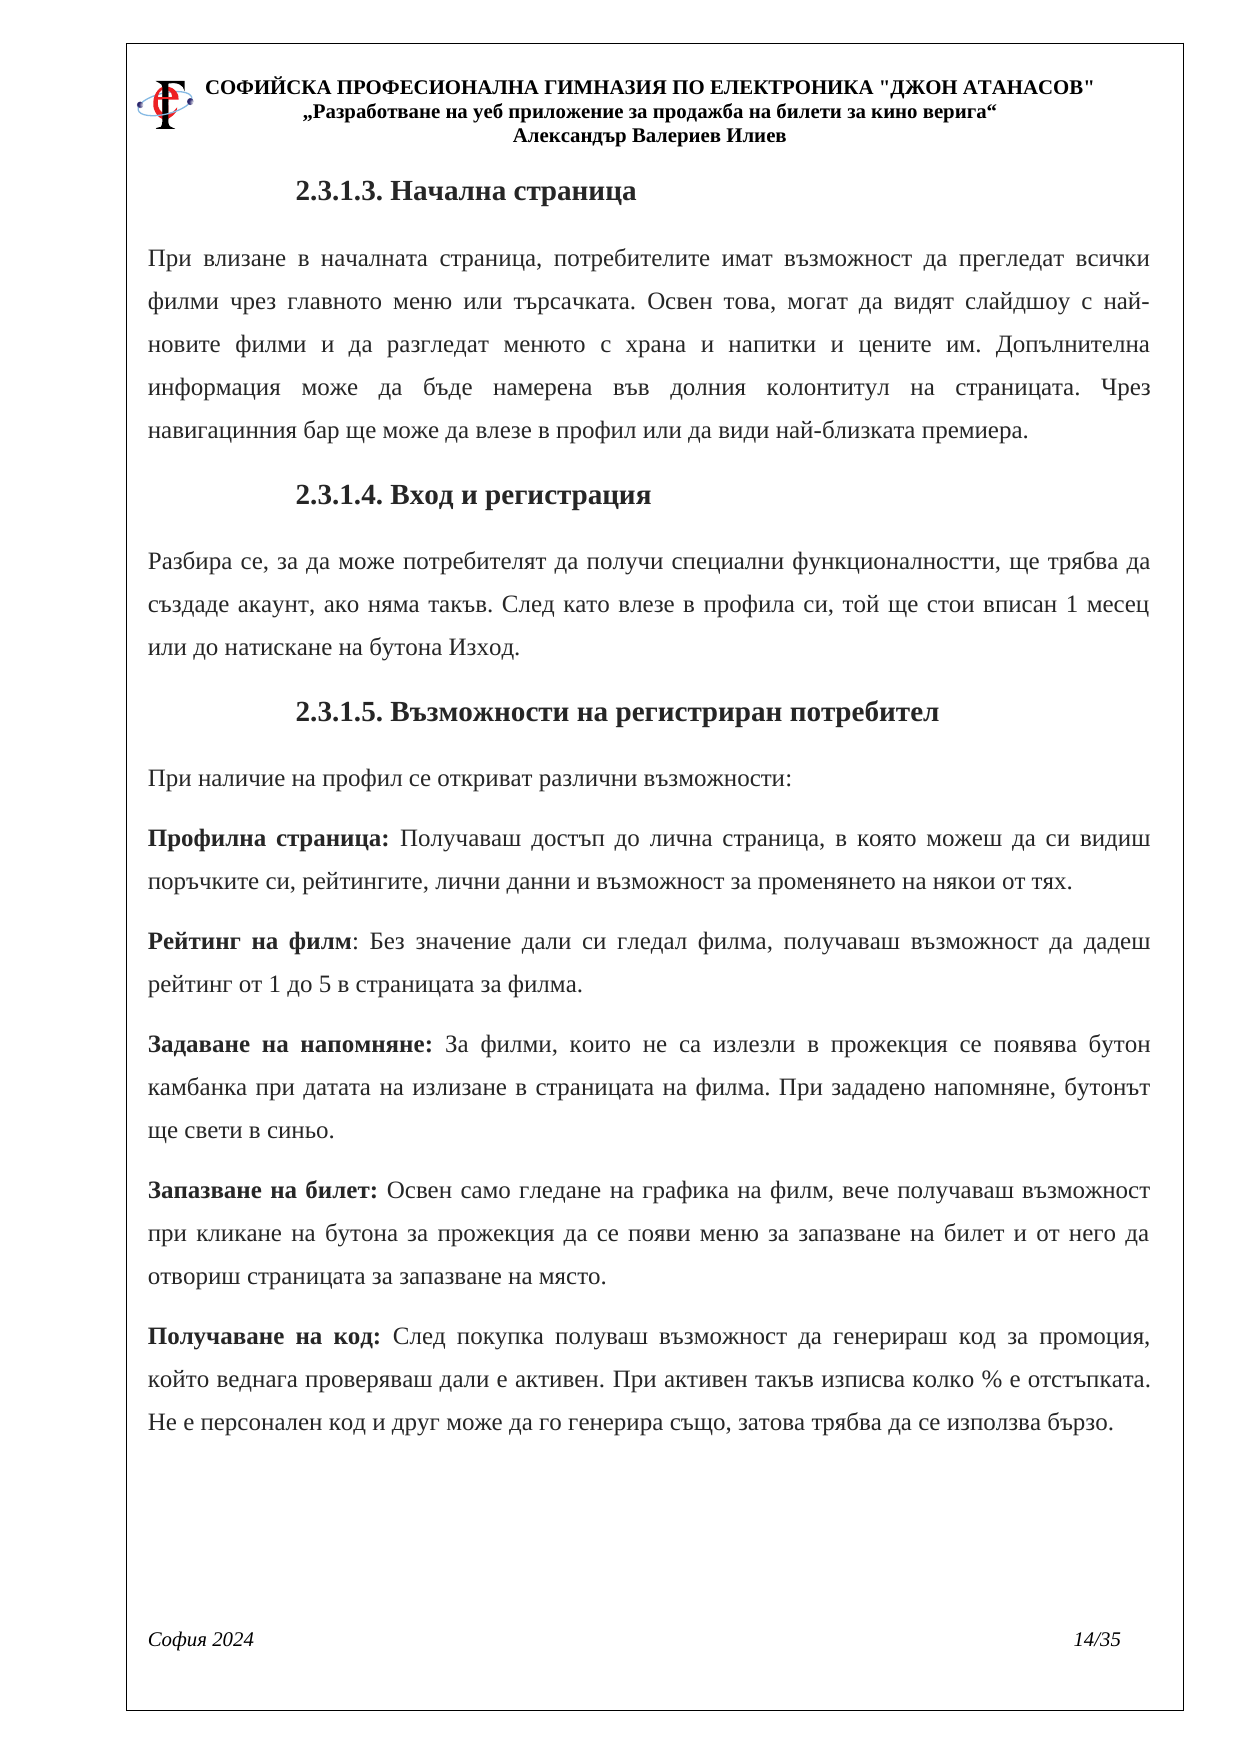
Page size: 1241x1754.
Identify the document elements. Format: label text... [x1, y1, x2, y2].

subtitle 2.3.1.5. Възможности на регистриран потребител [222, 694, 1152, 728]
text Запазване на билет: Освен само гледане на графика на филм, вече получаваш възможност при кликане на бутона за прожекция да се появи меню за запазване на билет и от него да отвориш страницата за запазване на място. [148, 1175, 1152, 1290]
text При наличие на профил се откриват различни възможности: [148, 763, 1152, 792]
text Рейтинг на филм: Без значение дали си гледал филма, получаваш възможност да дадеш рейтинг от 1 до 5 в страницата за филма. [148, 926, 1152, 998]
text Получаване на код: След покупка полуваш възможност да генерираш код за промоция, който веднага проверяваш дали е активен. При активен такъв изписва колко % е отстъпката. Не е персонален код и друг може да го генерира също, затова трябва да се използва бързо. [148, 1321, 1152, 1436]
text Разбира се, за да може потребителят да получи специални функционалностти, ще трябва да създаде акаунт, ако няма такъв. След като влезе в профила си, той ще стои вписан 1 месец или до натискане на бутона Изход. [148, 546, 1152, 661]
subtitle 2.3.1.4. Вход и регистрация [222, 477, 1152, 511]
text При влизане в началната страница, потребителите имат възможност да прегледат всички филми чрез главното меню или търсачката. Освен това, могат да видят слайдшоу с най-новите филми и да разгледат менюто с храна и напитки и цените им. Допълнителна информация може да бъде намерена във долния колонтитул на страницата. Чрез навигацинния бар ще може да влезе в профил или да види най-близката премиера. [148, 243, 1152, 444]
subtitle 2.3.1.3. Начална страница [222, 173, 1152, 207]
text Задаване на напомняне: За филми, които не са излезли в прожекция се появява бутон камбанка при датата на излизане в страницата на филма. При зададено напомняне, бутонът ще свети в синьо. [148, 1029, 1152, 1144]
text Профилна страница: Получаваш достъп до лична страница, в която можеш да си видиш поръчките си, рейтингите, лични данни и възможност за променянето на някои от тях. [148, 823, 1152, 895]
